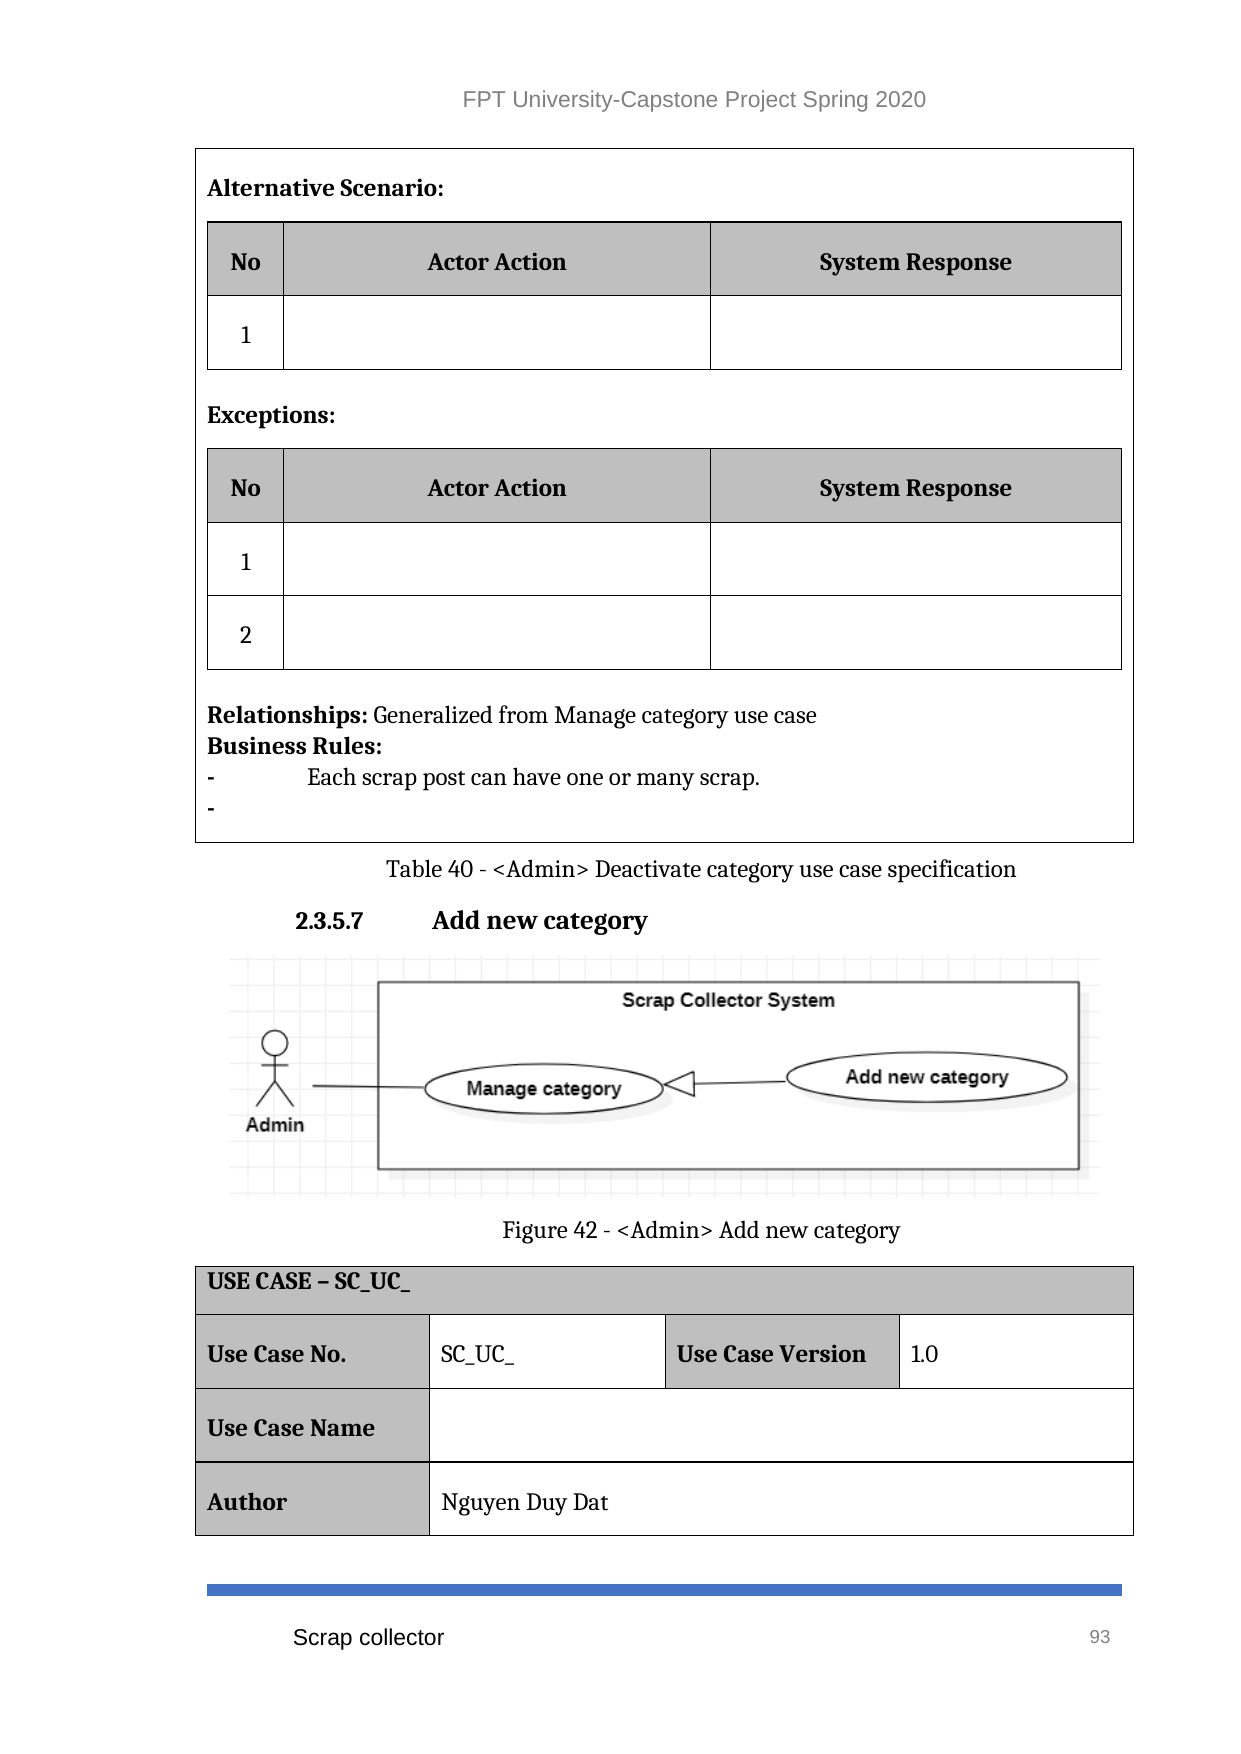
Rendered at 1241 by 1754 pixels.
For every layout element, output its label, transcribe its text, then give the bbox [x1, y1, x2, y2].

table_cell [430, 1389, 1133, 1461]
table_cell Use Case Name [196, 1389, 429, 1461]
picture [228, 955, 1100, 1198]
table_cell Nguyen Duy Dat [430, 1463, 1133, 1535]
table_cell Use Case Version [666, 1315, 899, 1388]
table_cell 1.0 [900, 1315, 1133, 1388]
table_cell Author [196, 1463, 429, 1535]
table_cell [196, 149, 1133, 842]
table_cell Use Case No. [196, 1315, 429, 1388]
list Add new category [295, 905, 1122, 936]
table_cell SC_UC_ [430, 1315, 665, 1388]
text Table 40 - <Admin> Deactivate category use case specification [207, 855, 1122, 884]
text Figure 42 - <Admin> Add new category [207, 1216, 1122, 1245]
table_header USE CASE – SC_UC_ [196, 1267, 1133, 1314]
